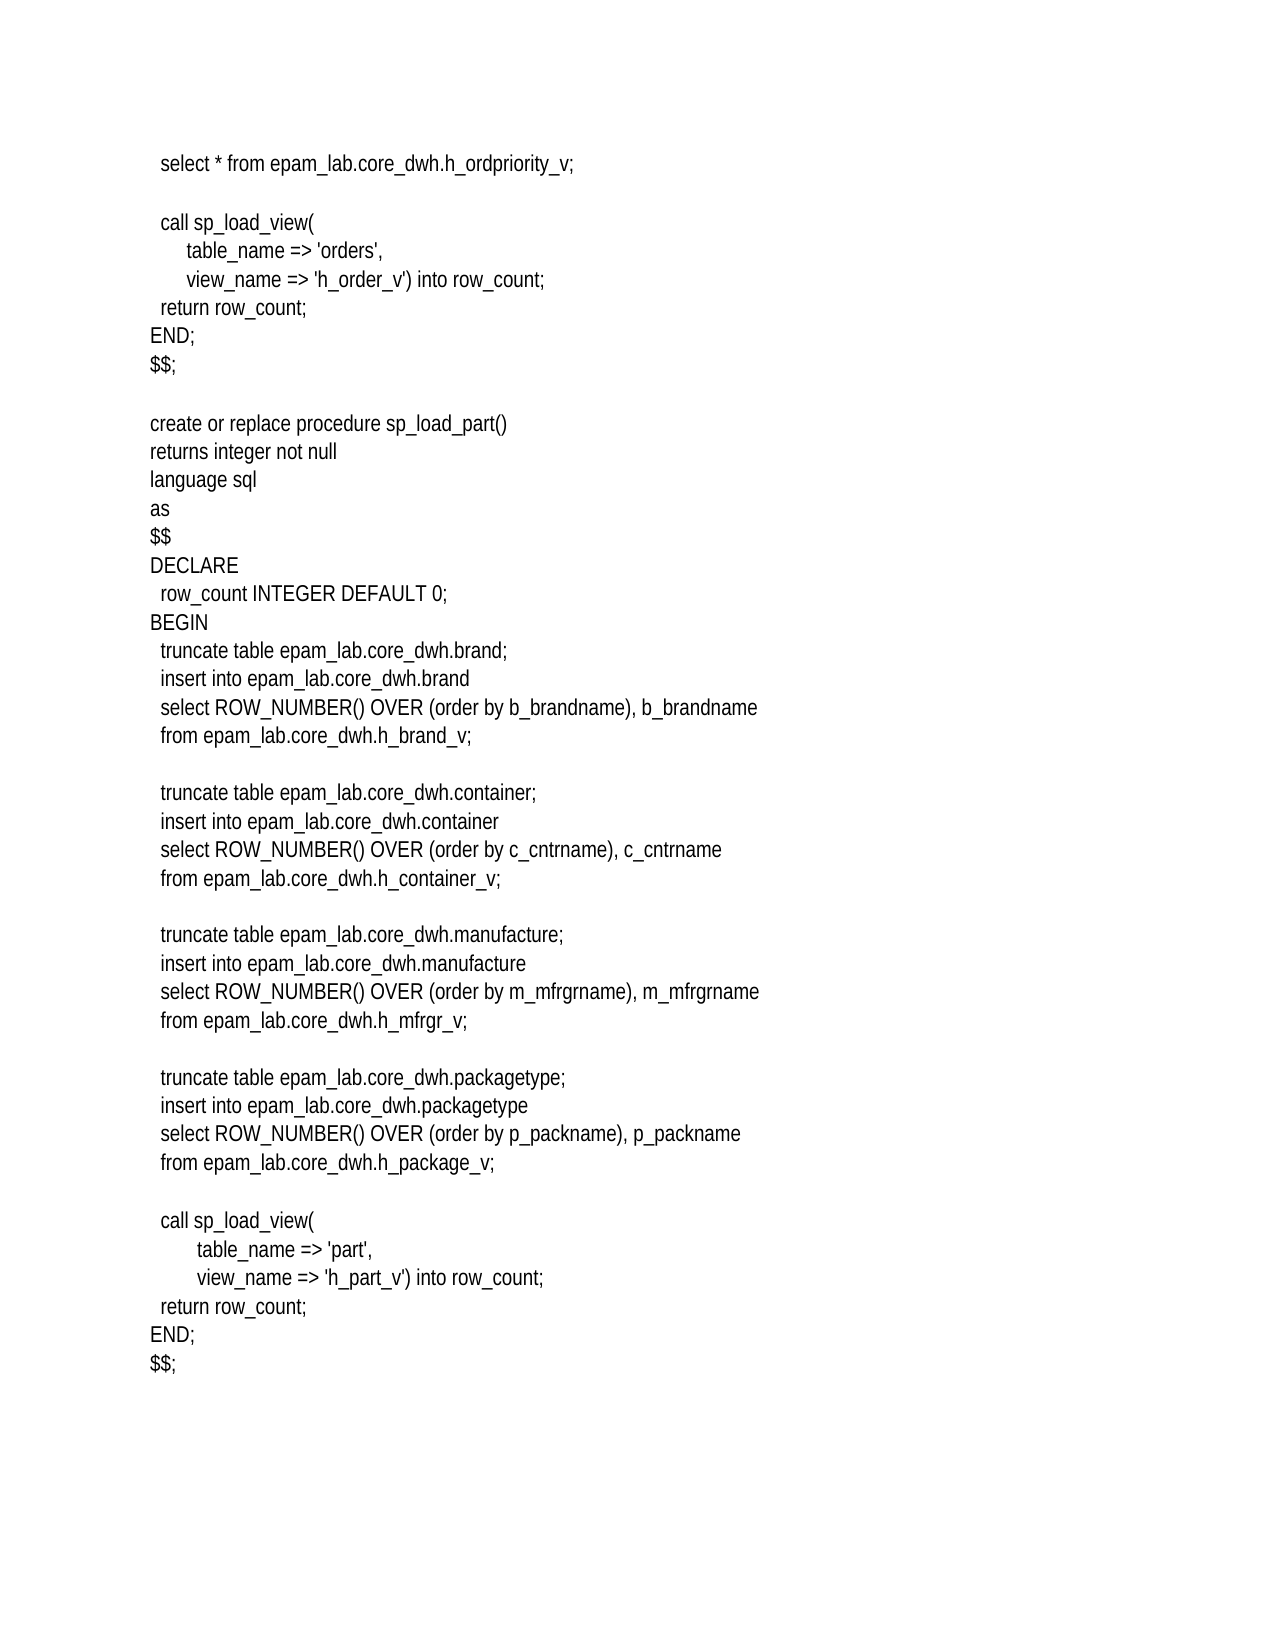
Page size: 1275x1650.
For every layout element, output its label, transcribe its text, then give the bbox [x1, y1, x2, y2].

text END; [150, 322, 1125, 349]
text language sql [150, 466, 1125, 493]
text select ROW_NUMBER() OVER (order by p_packname), p_packname [150, 1120, 1125, 1147]
text return row_count; [150, 294, 1125, 320]
text select ROW_NUMBER() OVER (order by m_mfrgrname), m_mfrgrname [150, 978, 1125, 1004]
text truncate table epam_lab.core_dwh.manufacture; [150, 921, 1125, 948]
text $$; [150, 1350, 1125, 1376]
text table_name => 'orders', [150, 237, 1125, 263]
text $$ [150, 523, 1125, 549]
text call sp_load_view( [150, 1207, 1125, 1234]
text insert into epam_lab.core_dwh.brand [150, 665, 1125, 692]
text DECLARE [150, 552, 1125, 578]
text create or replace procedure sp_load_part() [150, 409, 1125, 436]
text BEGIN [150, 608, 1125, 635]
text row_count INTEGER DEFAULT 0; [150, 580, 1125, 606]
text truncate table epam_lab.core_dwh.container; [150, 779, 1125, 806]
text as [150, 495, 1125, 521]
text from epam_lab.core_dwh.h_mfrgr_v; [150, 1007, 1125, 1033]
text insert into epam_lab.core_dwh.container [150, 808, 1125, 834]
text select * from epam_lab.core_dwh.h_ordpriority_v; [150, 150, 1125, 176]
text from epam_lab.core_dwh.h_package_v; [150, 1149, 1125, 1175]
text returns integer not null [150, 438, 1125, 464]
text return row_count; [150, 1293, 1125, 1319]
text truncate table epam_lab.core_dwh.brand; [150, 637, 1125, 663]
text END; [150, 1321, 1125, 1348]
text select ROW_NUMBER() OVER (order by c_cntrname), c_cntrname [150, 836, 1125, 862]
text truncate table epam_lab.core_dwh.packagetype; [150, 1063, 1125, 1090]
text select ROW_NUMBER() OVER (order by b_brandname), b_brandname [150, 694, 1125, 720]
text view_name => 'h_order_v') into row_count; [150, 266, 1125, 292]
text view_name => 'h_part_v') into row_count; [150, 1264, 1125, 1291]
text from epam_lab.core_dwh.h_brand_v; [150, 722, 1125, 749]
text insert into epam_lab.core_dwh.packagetype [150, 1092, 1125, 1118]
text $$; [150, 351, 1125, 377]
text call sp_load_view( [150, 209, 1125, 235]
text from epam_lab.core_dwh.h_container_v; [150, 864, 1125, 891]
text table_name => 'part', [150, 1236, 1125, 1262]
text insert into epam_lab.core_dwh.manufacture [150, 950, 1125, 976]
